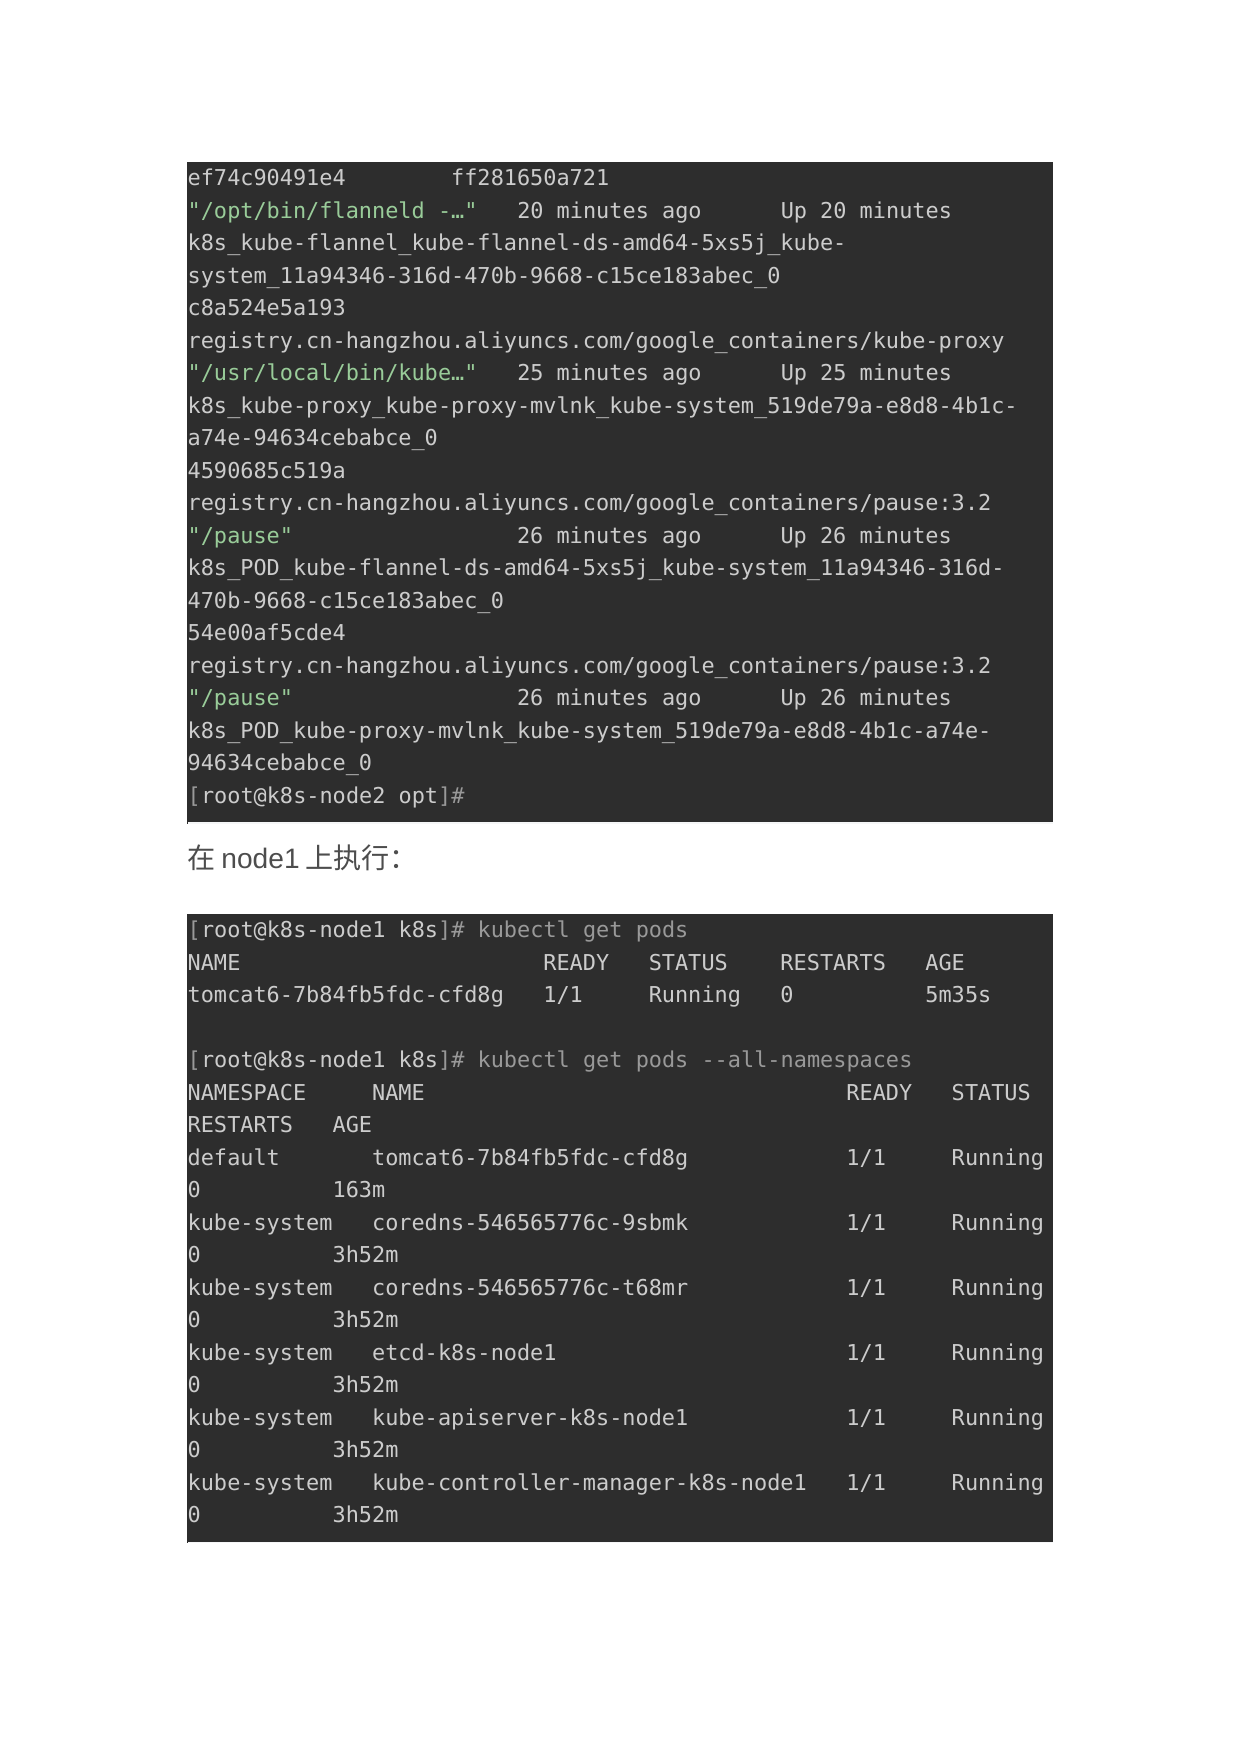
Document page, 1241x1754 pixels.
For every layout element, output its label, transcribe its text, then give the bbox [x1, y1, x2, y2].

text kube-system kube-apiserver-k8s-node1 1/1 Running 0 3h52m [187, 1401, 1053, 1466]
text [root@k8s-node1 k8s]# kubectl get pods --all-namespaces [187, 1044, 1053, 1076]
text default tomcat6-7b84fb5fdc-cfd8g 1/1 Running 0 163m [187, 1141, 1053, 1206]
text 4590685c519a registry.cn-hangzhou.aliyuncs.com/google_containers/pause:3.2 "/pause" 26 minutes ago Up 26 minutes k8s_POD_kube-flannel-ds-amd64-5xs5j_kube-system_11a94346-316d-470b-9668-c15ce183abec_0 [187, 454, 1053, 617]
text kube-system coredns-546565776c-t68mr 1/1 Running 0 3h52m [187, 1271, 1053, 1336]
text 54e00af5cde4 registry.cn-hangzhou.aliyuncs.com/google_containers/pause:3.2 "/pause" 26 minutes ago Up 26 minutes k8s_POD_kube-proxy-mvlnk_kube-system_519de79a-e8d8-4b1c-a74e-94634cebabce_0 [187, 617, 1053, 779]
text tomcat6-7b84fb5fdc-cfd8g 1/1 Running 0 5m35s [187, 979, 1053, 1011]
text kube-system coredns-546565776c-9sbmk 1/1 Running 0 3h52m [187, 1206, 1053, 1271]
text NAME READY STATUS RESTARTS AGE [187, 946, 1053, 979]
text kube-system etcd-k8s-node1 1/1 Running 0 3h52m [187, 1336, 1053, 1401]
text c8a524e5a193 registry.cn-hangzhou.aliyuncs.com/google_containers/kube-proxy "/usr/local/bin/kube…" 25 minutes ago Up 25 minutes k8s_kube-proxy_kube-proxy-mvlnk_kube-system_519de79a-e8d8-4b1c-a74e-94634cebabce_0 [187, 292, 1053, 454]
text [root@k8s-node1 k8s]# kubectl get pods [187, 914, 1053, 946]
text ef74c90491e4 ff281650a721 "/opt/bin/flanneld -…" 20 minutes ago Up 20 minutes k8s_kube-flannel_kube-flannel-ds-amd64-5xs5j_kube-system_11a94346-316d-470b-9668-c15ce183abec_0 [187, 162, 1053, 292]
text [root@k8s-node2 opt]# [187, 779, 1053, 824]
text kube-system kube-controller-manager-k8s-node1 1/1 Running 0 3h52m [187, 1466, 1053, 1543]
text 在node1上执行： [187, 824, 1053, 889]
text NAMESPACE NAME READY STATUS RESTARTS AGE [187, 1076, 1053, 1141]
